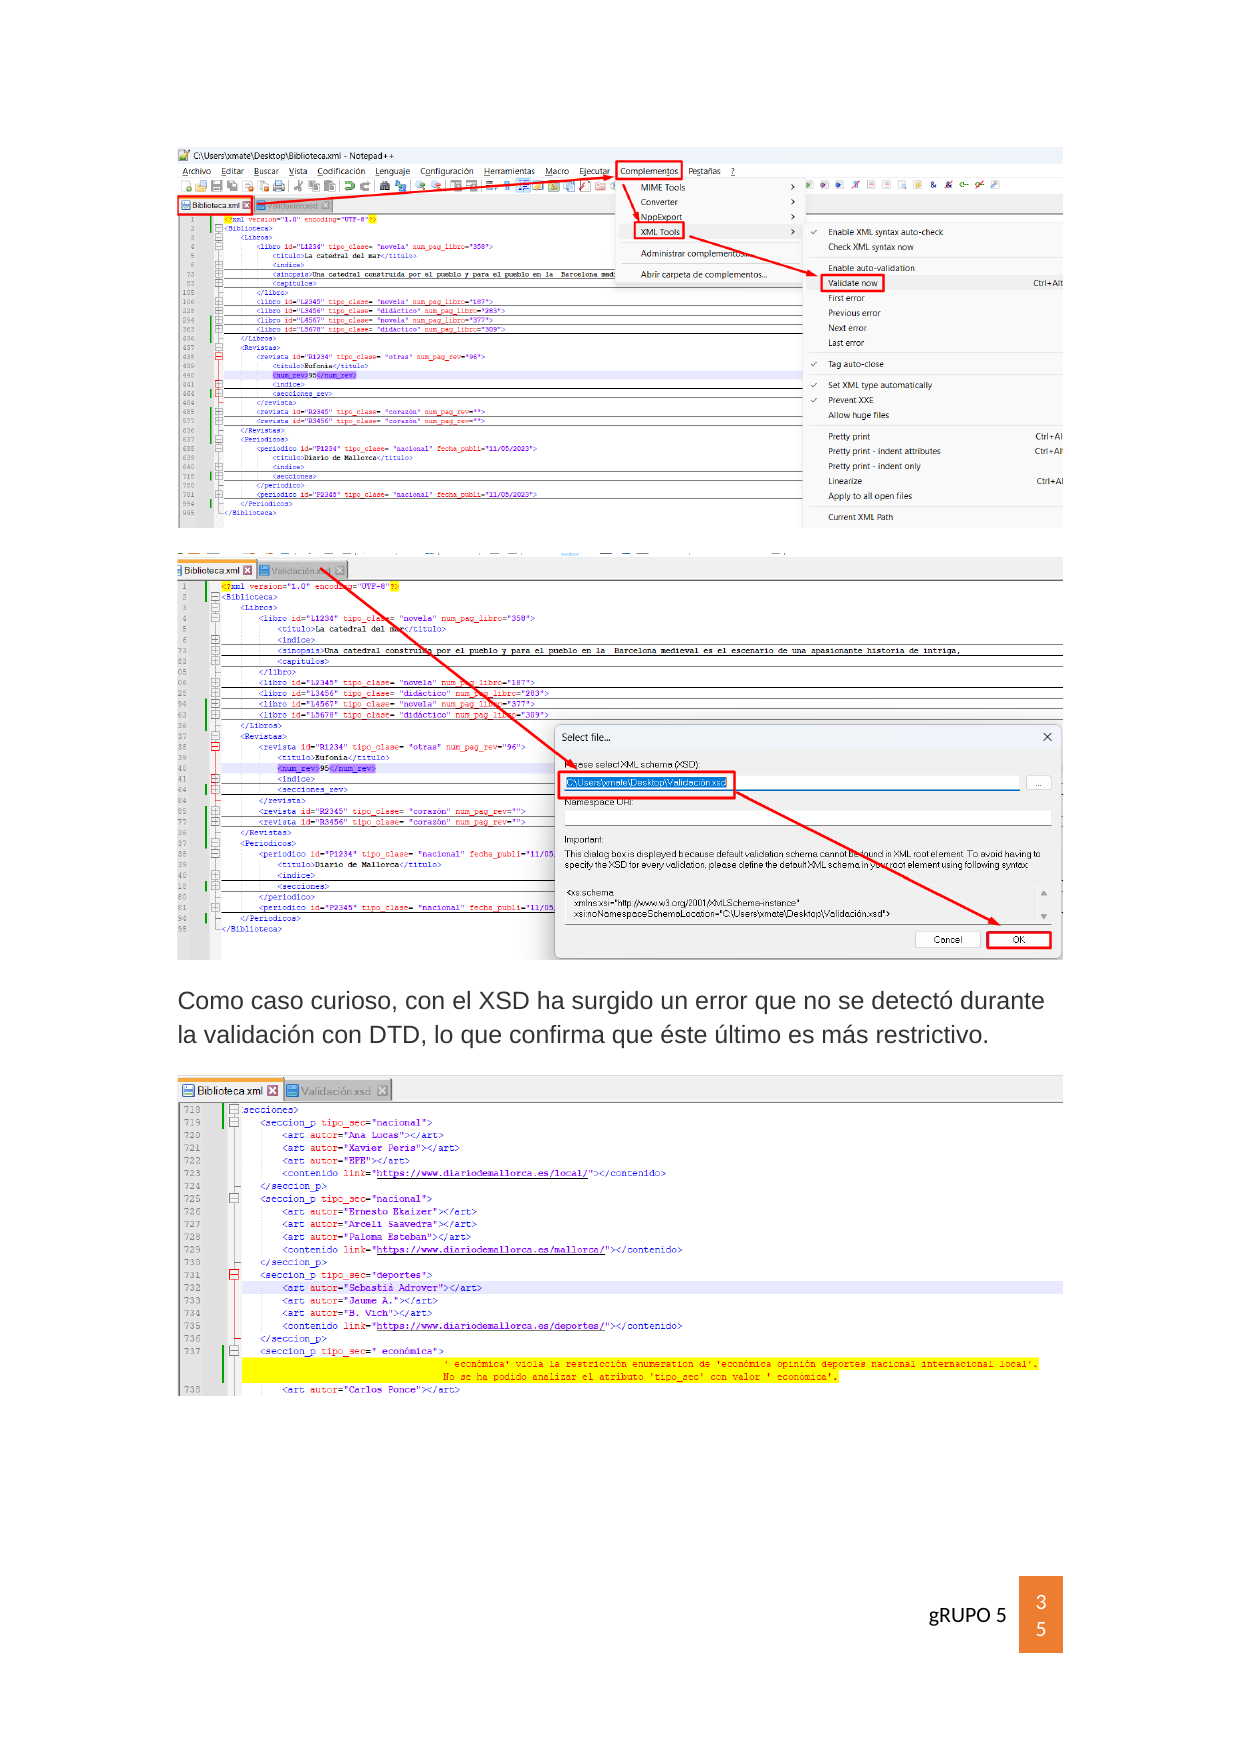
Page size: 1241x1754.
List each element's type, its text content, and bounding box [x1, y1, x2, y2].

picture [177, 1075, 1063, 1396]
picture [177, 553, 1063, 960]
text Como caso curioso, con el XSD ha surgido un error que no se detectó durante la validación con DTD, lo que confirma que éste último es más restrictivo. [177, 986, 1063, 1049]
picture [177, 147, 1063, 528]
